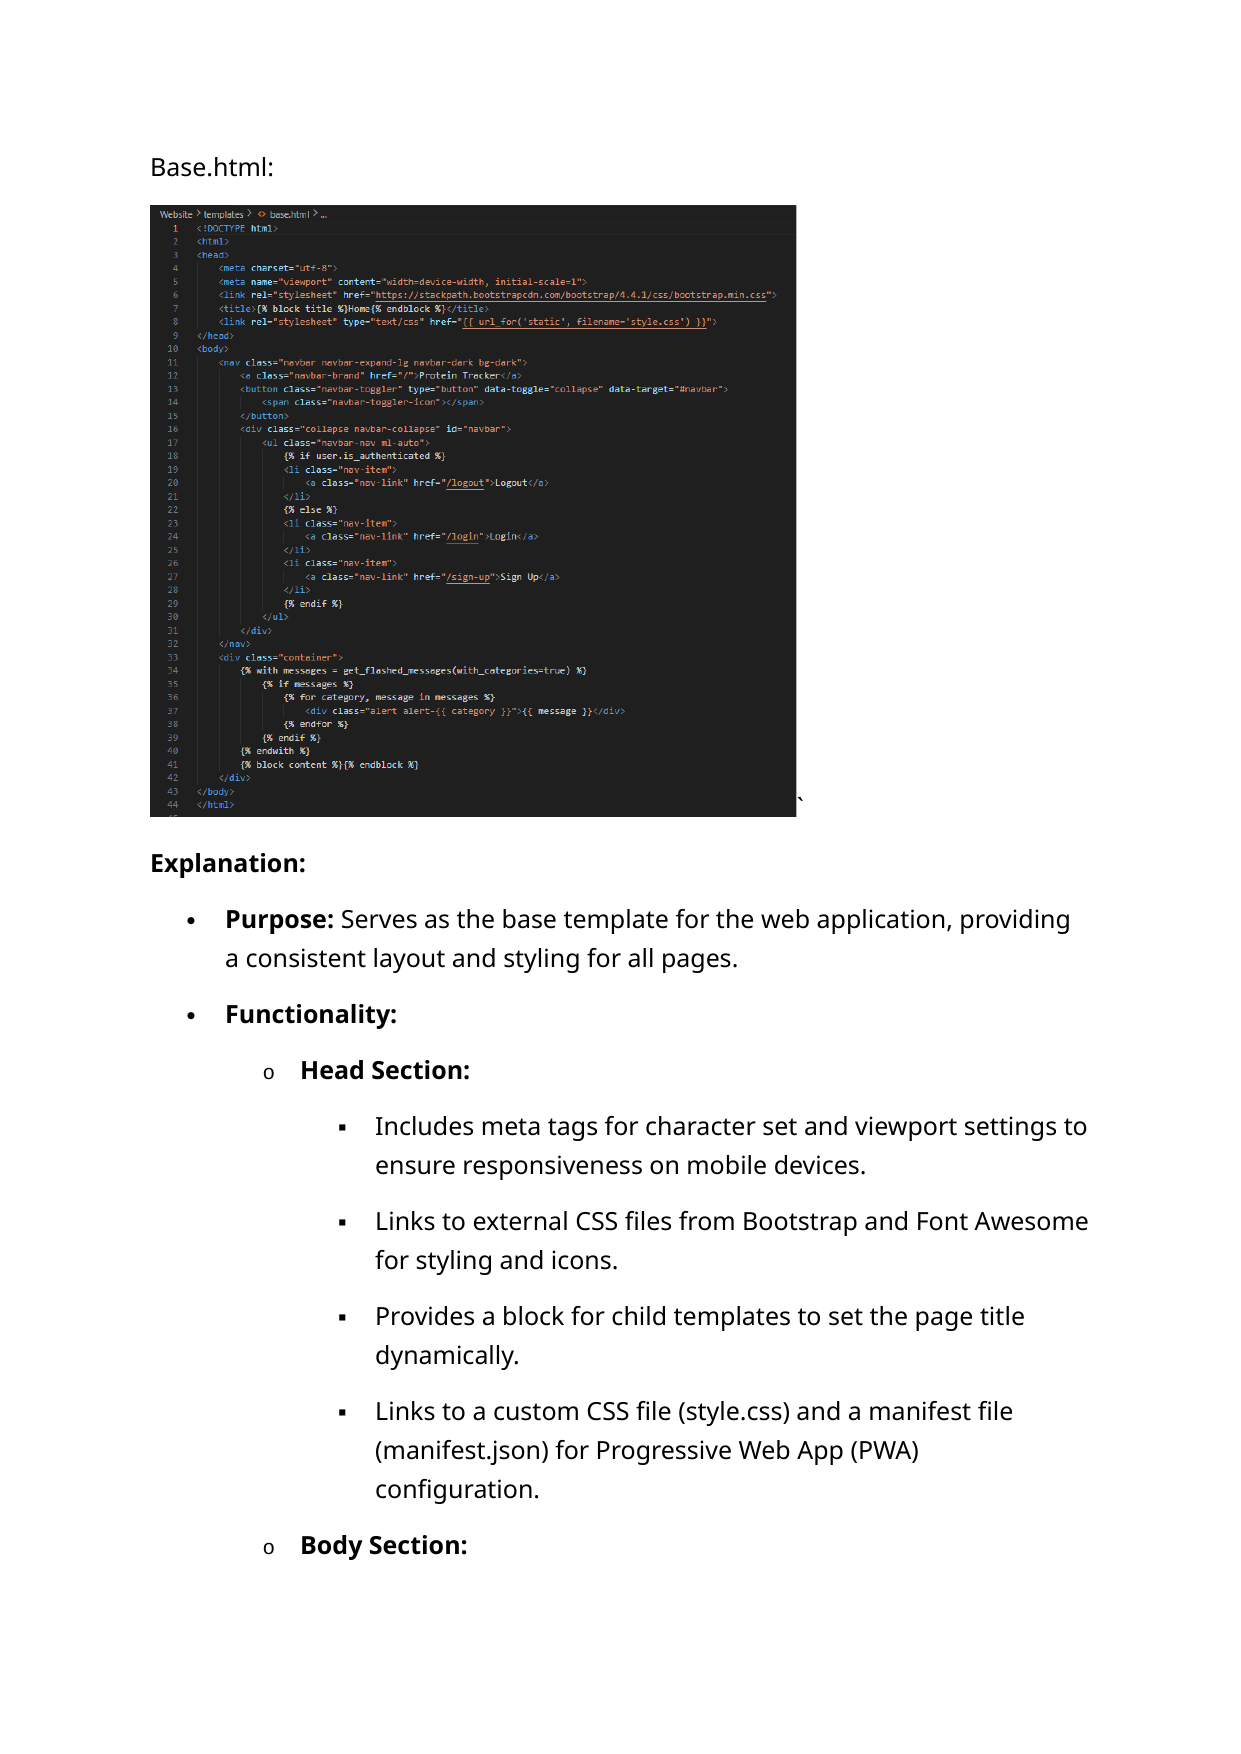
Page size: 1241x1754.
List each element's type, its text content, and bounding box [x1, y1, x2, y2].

list Includes meta tags for character set and viewport settings to ensure responsiveness on mobile devices. [337, 1108, 1090, 1182]
text Base.html: [150, 150, 1090, 184]
text Explanation: [150, 846, 1090, 880]
list Links to external CSS files from Bootstrap and Font Awesome for styling and icons. [337, 1203, 1090, 1277]
list Links to a custom CSS file (style.css) and a manifest file (manifest.json) for Progressive Web App (PWA) configuration. [337, 1393, 1090, 1506]
list Provides a block for child templates to set the page title dynamically. [337, 1298, 1090, 1372]
list Body Section: [262, 1527, 1090, 1562]
list Functionality: [187, 997, 1090, 1031]
list Head Section: [262, 1052, 1090, 1087]
picture [150, 205, 797, 817]
list Purpose: Serves as the base template for the web application, providing a consistent layout and styling for all pages. [187, 902, 1090, 975]
